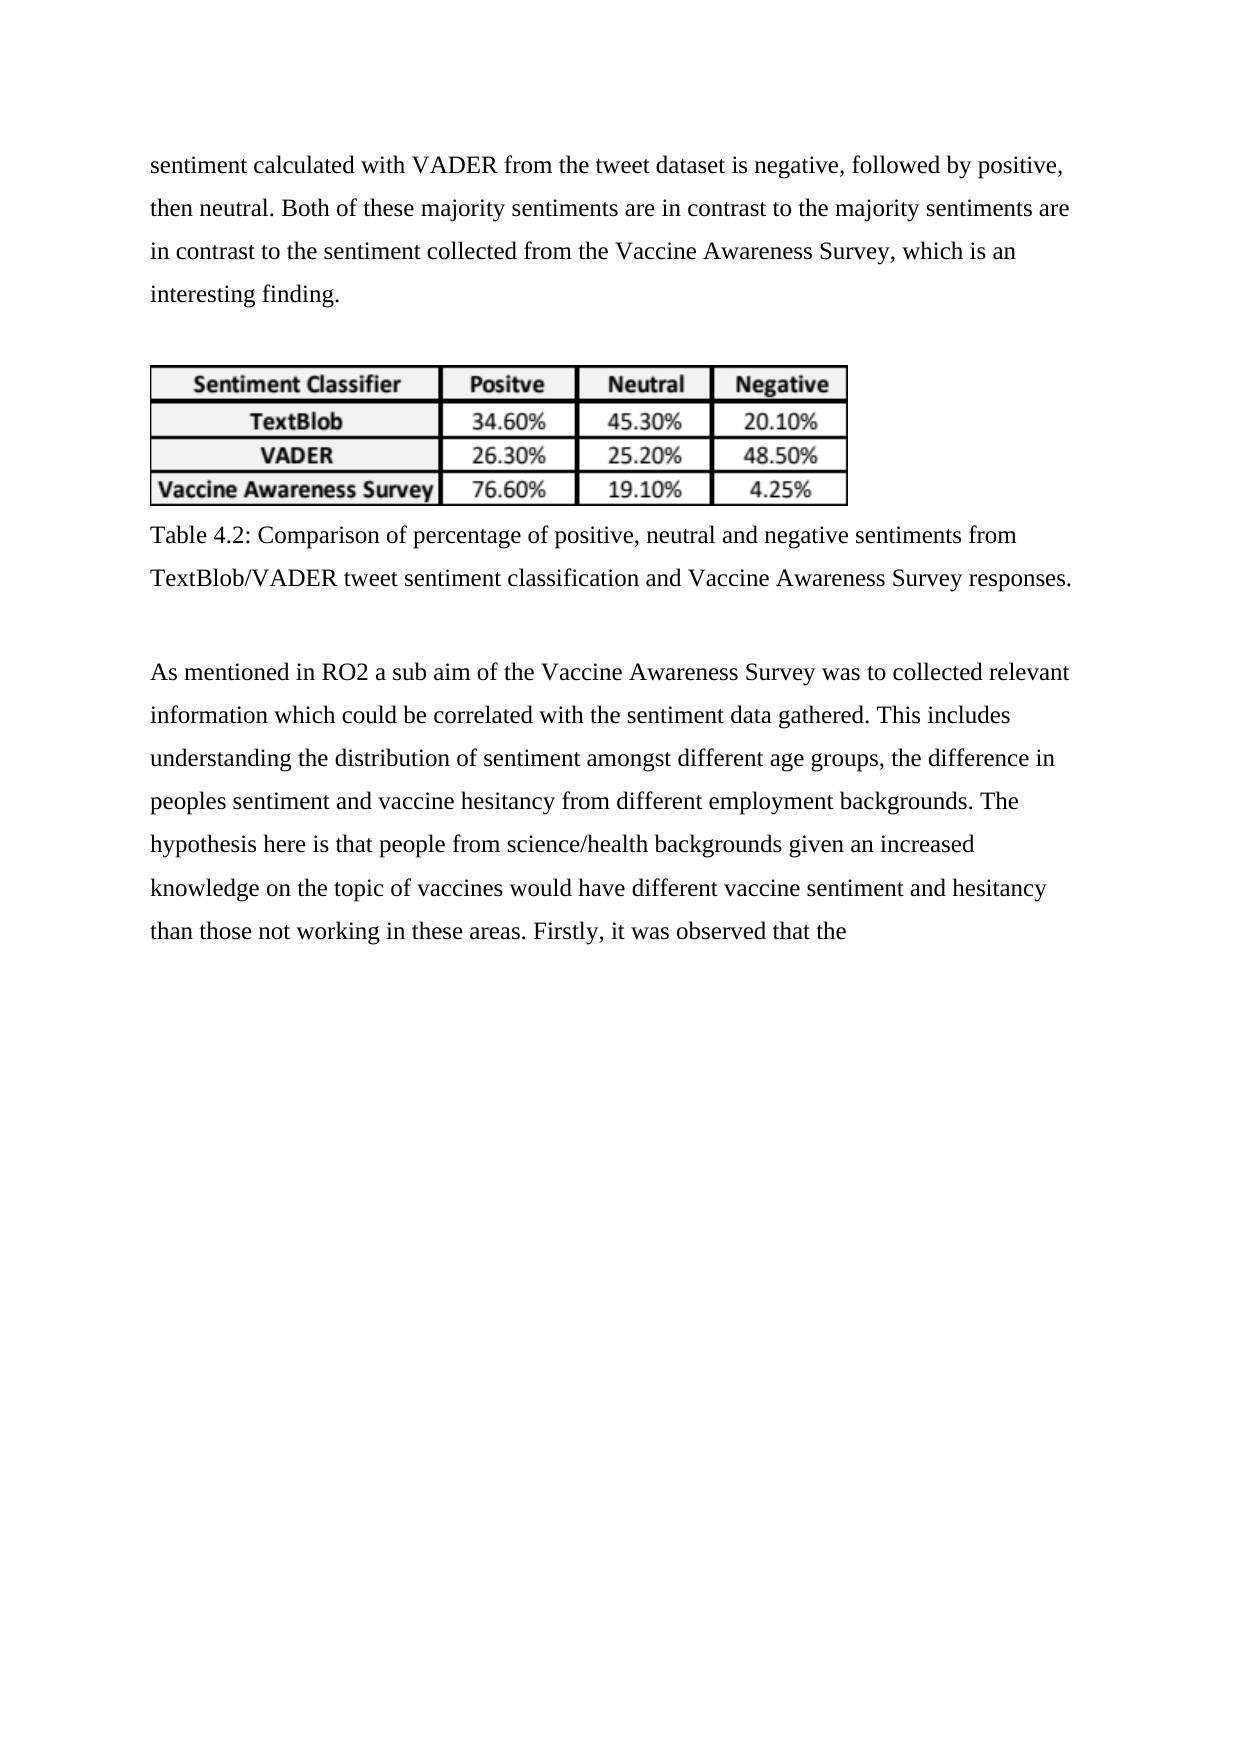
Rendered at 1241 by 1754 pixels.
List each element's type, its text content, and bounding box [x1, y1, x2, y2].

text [150, 150, 1090, 308]
text As mentioned in RO2 a sub aim of the Vaccine Awareness Survey was to collected relevant information which could be correlated with the sentiment data gathered. This includes understanding the distribution of sentiment amongst different age groups, the difference in peoples sentiment and vaccine hesitancy from different employment backgrounds. The hypothesis here is that people from science/health backgrounds given an increased knowledge on the topic of vaccines would have different vaccine sentiment and hesitancy than those not working in these areas. Firstly, it was observed that the [150, 657, 1090, 944]
text Table 4.2: Comparison of percentage of positive, neutral and negative sentiments from TextBlob/VADER tweet sentiment classification and Vaccine Awareness Survey responses. [150, 520, 1090, 592]
